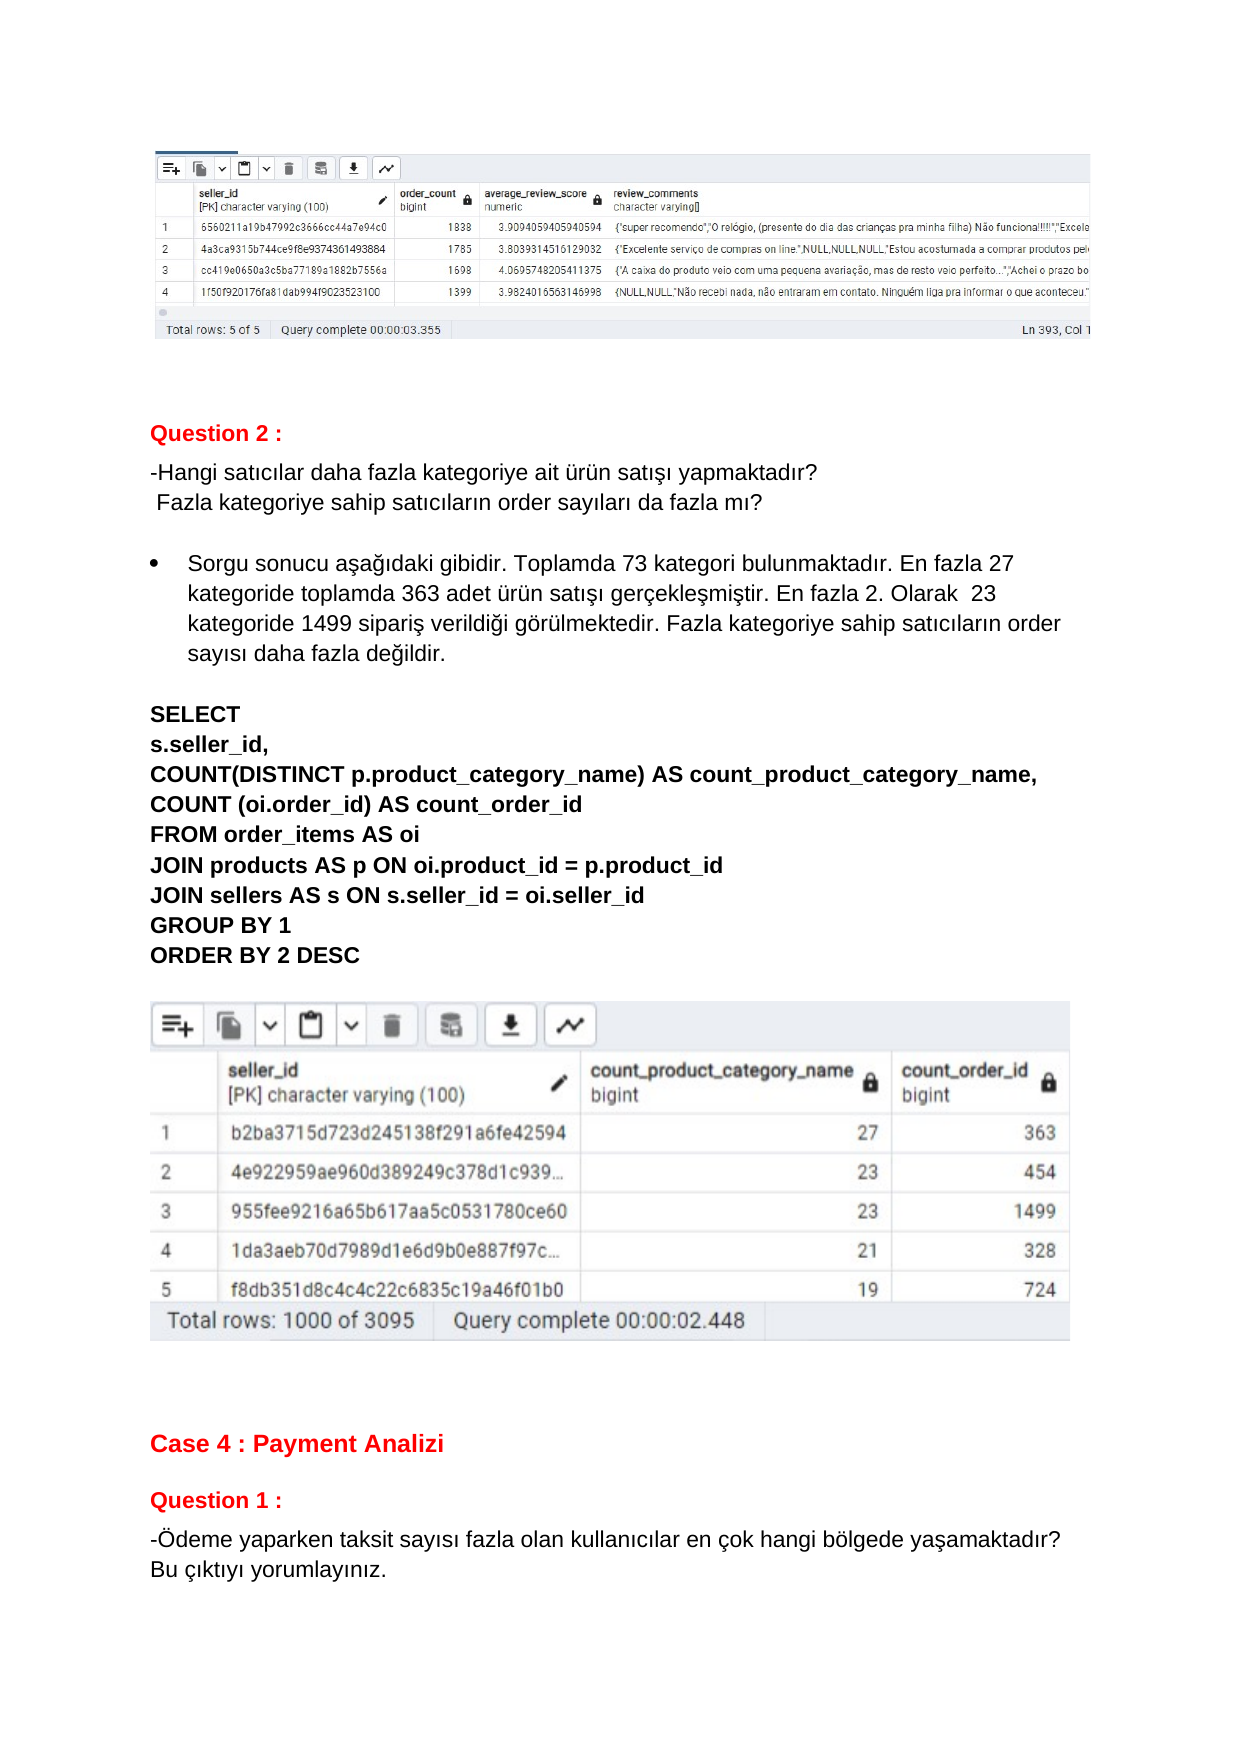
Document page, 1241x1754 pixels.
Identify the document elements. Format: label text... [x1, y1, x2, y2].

picture [150, 1001, 1071, 1341]
text JOIN products AS p ON oi.product_id = p.product_id [150, 852, 1090, 878]
subtitle Case 4 : Payment Analizi [150, 1429, 1090, 1458]
subtitle Question 1 : [150, 1487, 1090, 1514]
text s.seller_id, [150, 731, 1090, 757]
text ORDER BY 2 DESC [150, 942, 1090, 969]
text GROUP BY 1 [150, 912, 1090, 938]
subtitle Question 2 : [150, 420, 1090, 447]
text SELECT [150, 701, 1090, 727]
text COUNT (oi.order_id) AS count_order_id [150, 791, 1090, 818]
text COUNT(DISTINCT p.product_category_name) AS count_product_category_name, [150, 761, 1090, 787]
list Sorgu sonucu aşağıdaki gibidir. Toplamda 73 kategori bulunmaktadır. En fazla 27 kategoride toplamda 363 adet ürün satışı gerçekleşmiştir. En fazla 2. Olarak 23 kategoride 1499 sipariş verildiği görülmektedir. Fazla kategoriye sahip satıcıların order sayısı daha fazla değildir. [150, 549, 1090, 667]
text FROM order_items AS oi [150, 821, 1090, 848]
text Fazla kategoriye sahip satıcıların order sayıları da fazla mı? [150, 489, 1090, 516]
text -Hangi satıcılar daha fazla kategoriye ait ürün satışı yapmaktadır? [150, 459, 1090, 485]
text JOIN sellers AS s ON s.seller_id = oi.seller_id [150, 882, 1090, 908]
picture [150, 150, 1091, 339]
text -Ödeme yaparken taksit sayısı fazla olan kullanıcılar en çok hangi bölgede yaşamaktadır? Bu çıktıyı yorumlayınız. [150, 1526, 1090, 1582]
